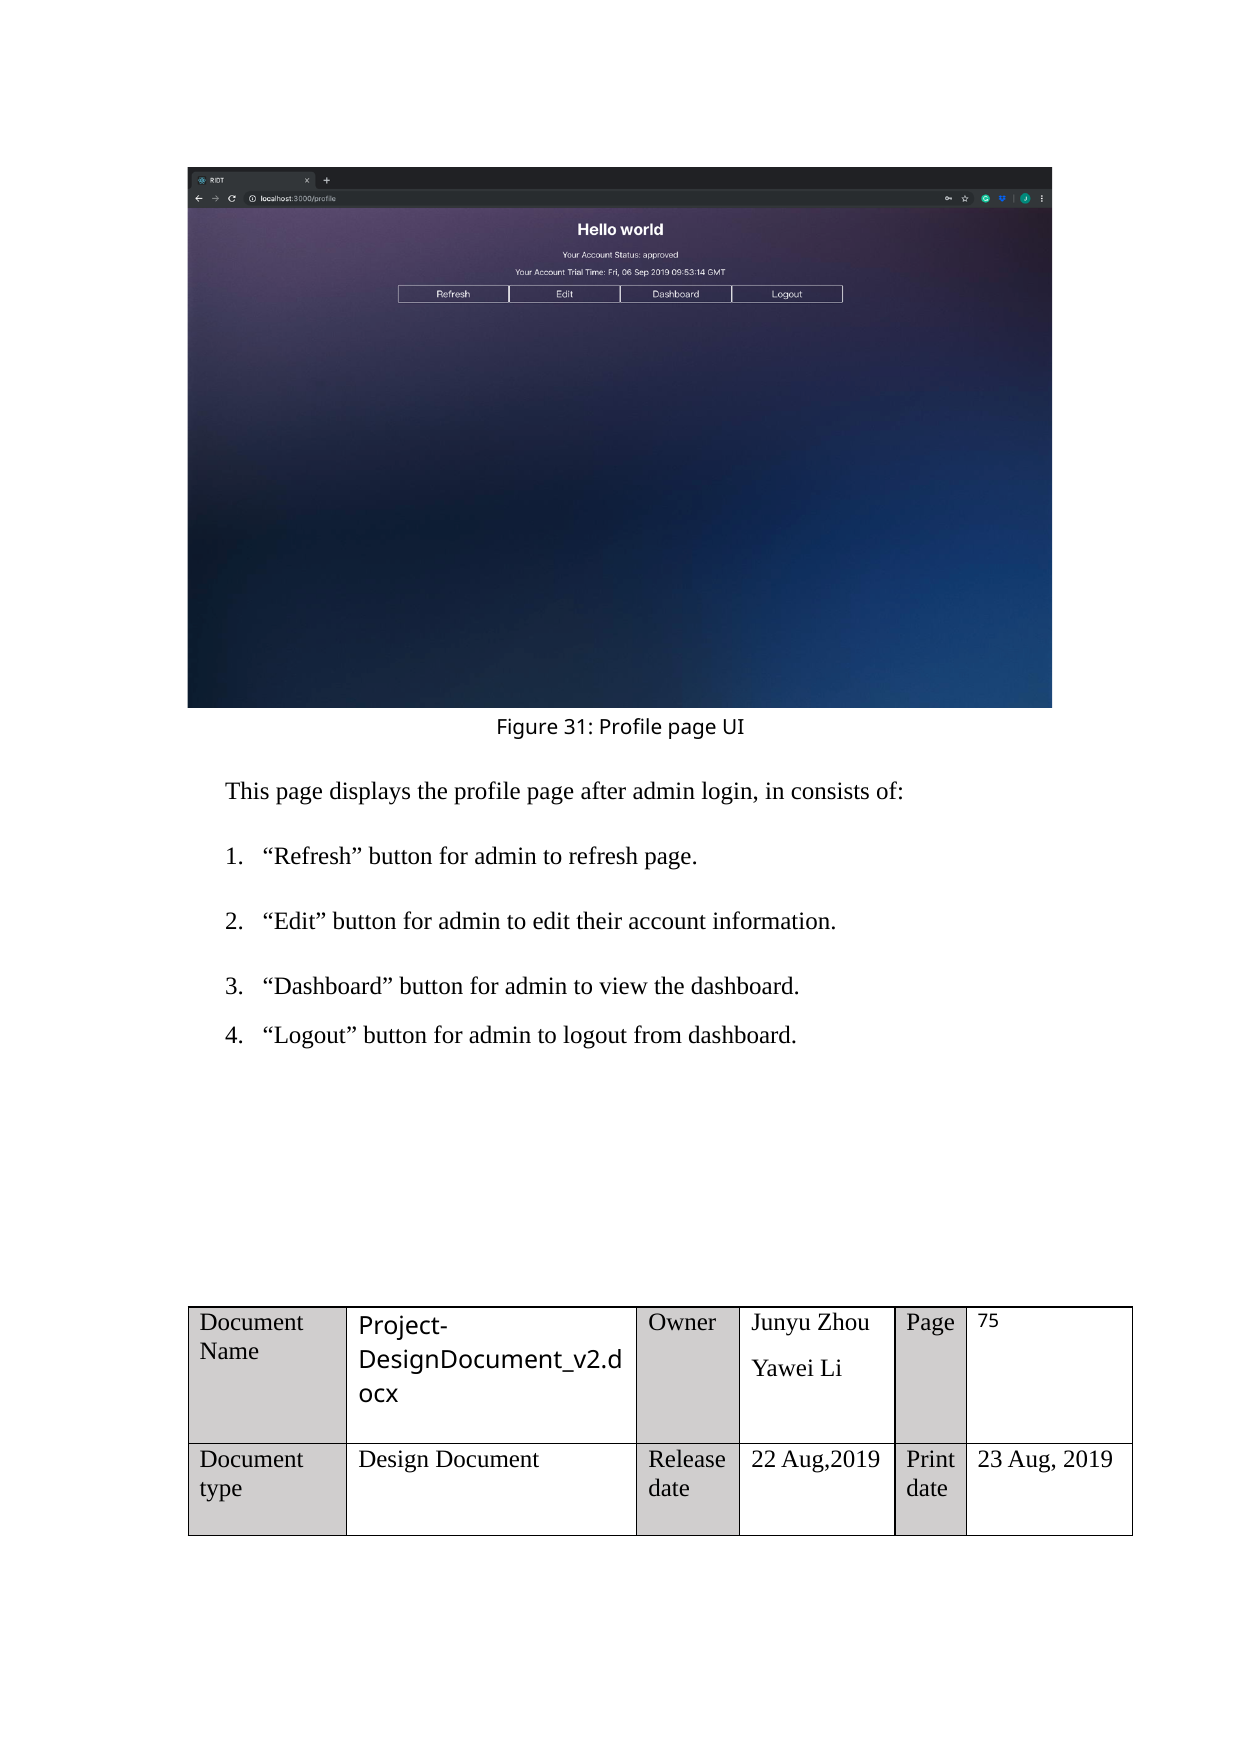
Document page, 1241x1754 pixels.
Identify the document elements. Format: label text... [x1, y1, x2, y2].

picture [187, 167, 1053, 708]
list “Edit” button for admin to edit their account information. [225, 904, 1053, 938]
text Figure : Profile page UI [187, 709, 1053, 743]
list “Refresh” button for admin to refresh page. [225, 839, 1053, 873]
list “Dashboard” button for admin to view the dashboard. [225, 969, 1053, 1003]
text This page displays the profile page after admin login, in consists of: [187, 774, 1053, 808]
list “Logout” button for admin to logout from dashboard. [225, 1017, 1053, 1051]
